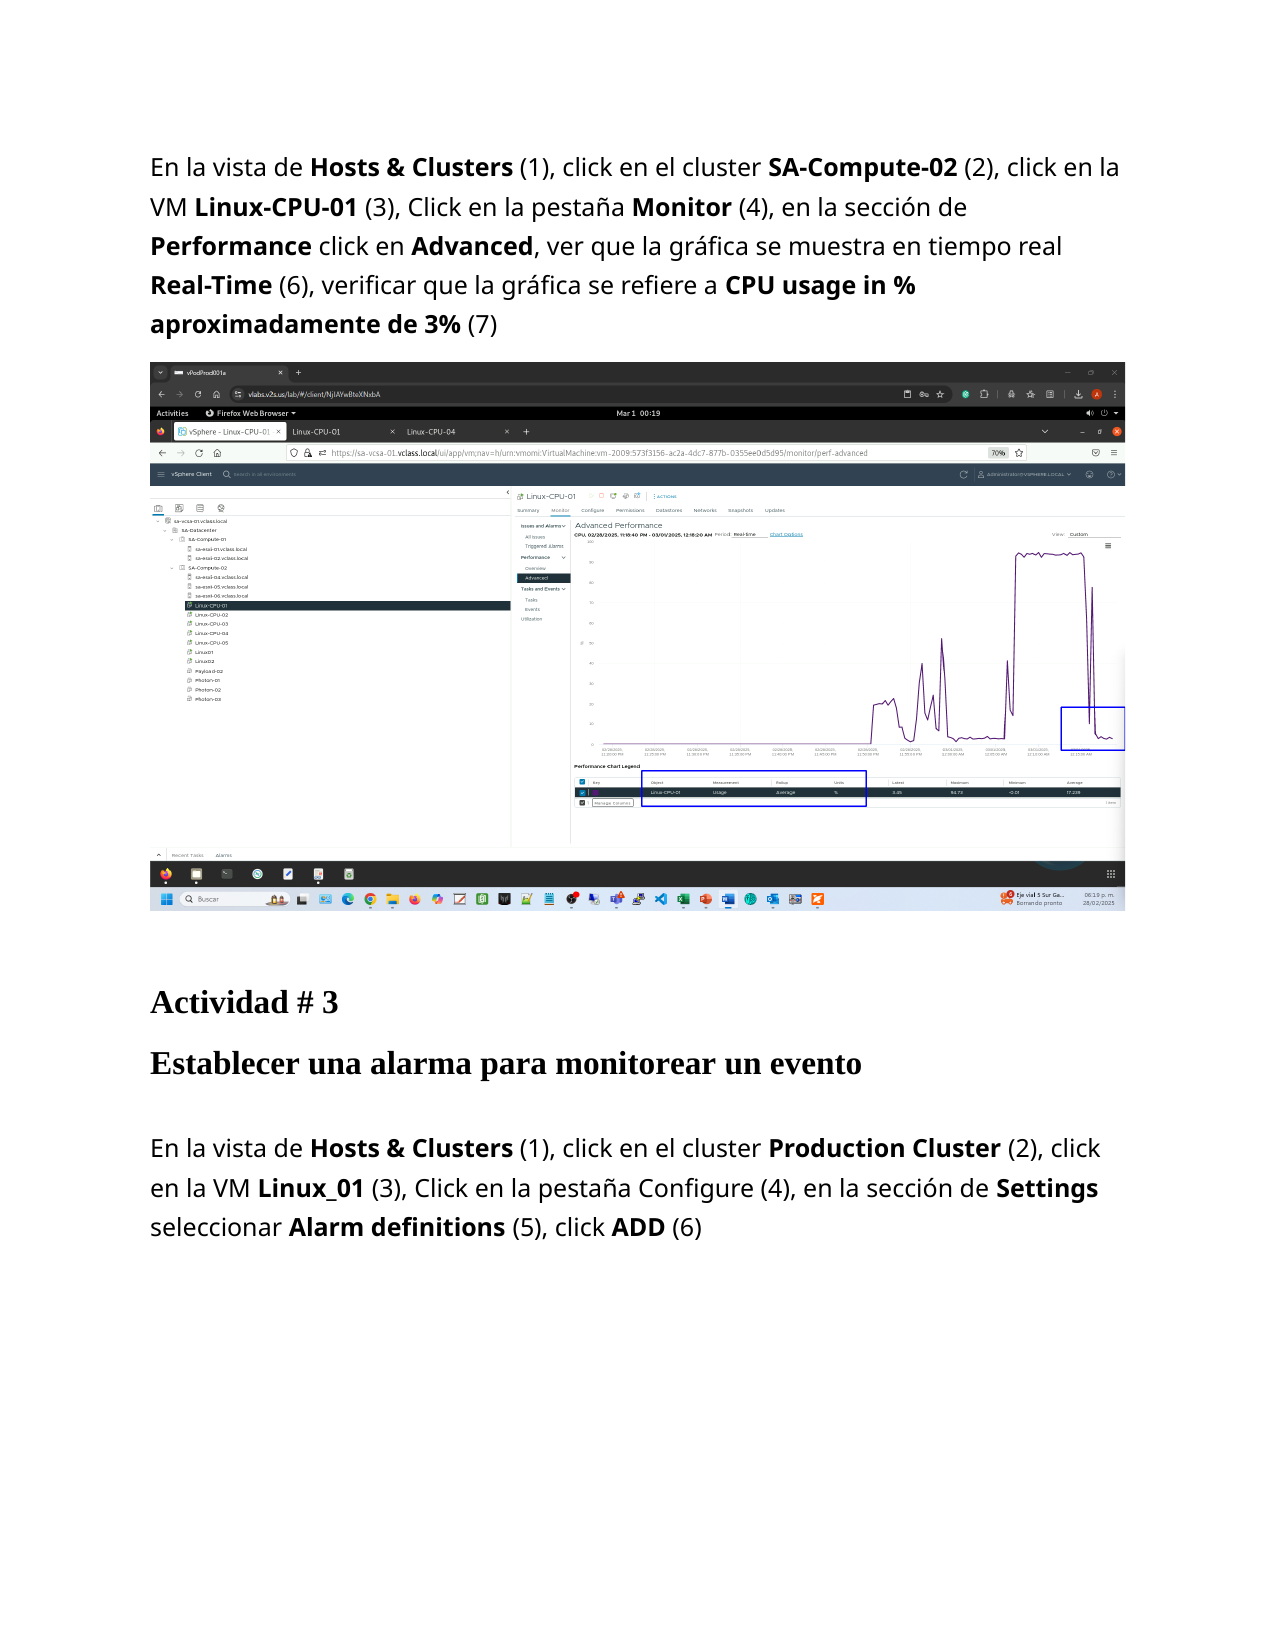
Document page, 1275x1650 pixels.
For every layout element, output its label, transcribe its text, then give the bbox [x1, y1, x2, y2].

text Establecer una alarma para monitorear un evento [150, 1043, 1125, 1081]
text En la vista de Hosts & Clusters (1), click en el cluster SA-Compute-02 (2), click en la VM Linux-CPU-01 (3), Click en la pestaña Monitor (4), en la sección de Performance click en Advanced, ver que la gráfica se muestra en tiempo real Real-Time (6), verificar que la gráfica se refiere a CPU usage in % aproximadamente de 3% (7) [150, 150, 1125, 341]
picture [150, 362, 1125, 911]
text En la vista de Hosts & Clusters (1), click en el cluster Production Cluster (2), click en la VM Linux_01 (3), Click en la pestaña Configure (4), en la sección de Settings seleccionar Alarm definitions (5), click ADD (6) [150, 1131, 1125, 1243]
text Actividad # 3 [150, 982, 1125, 1021]
